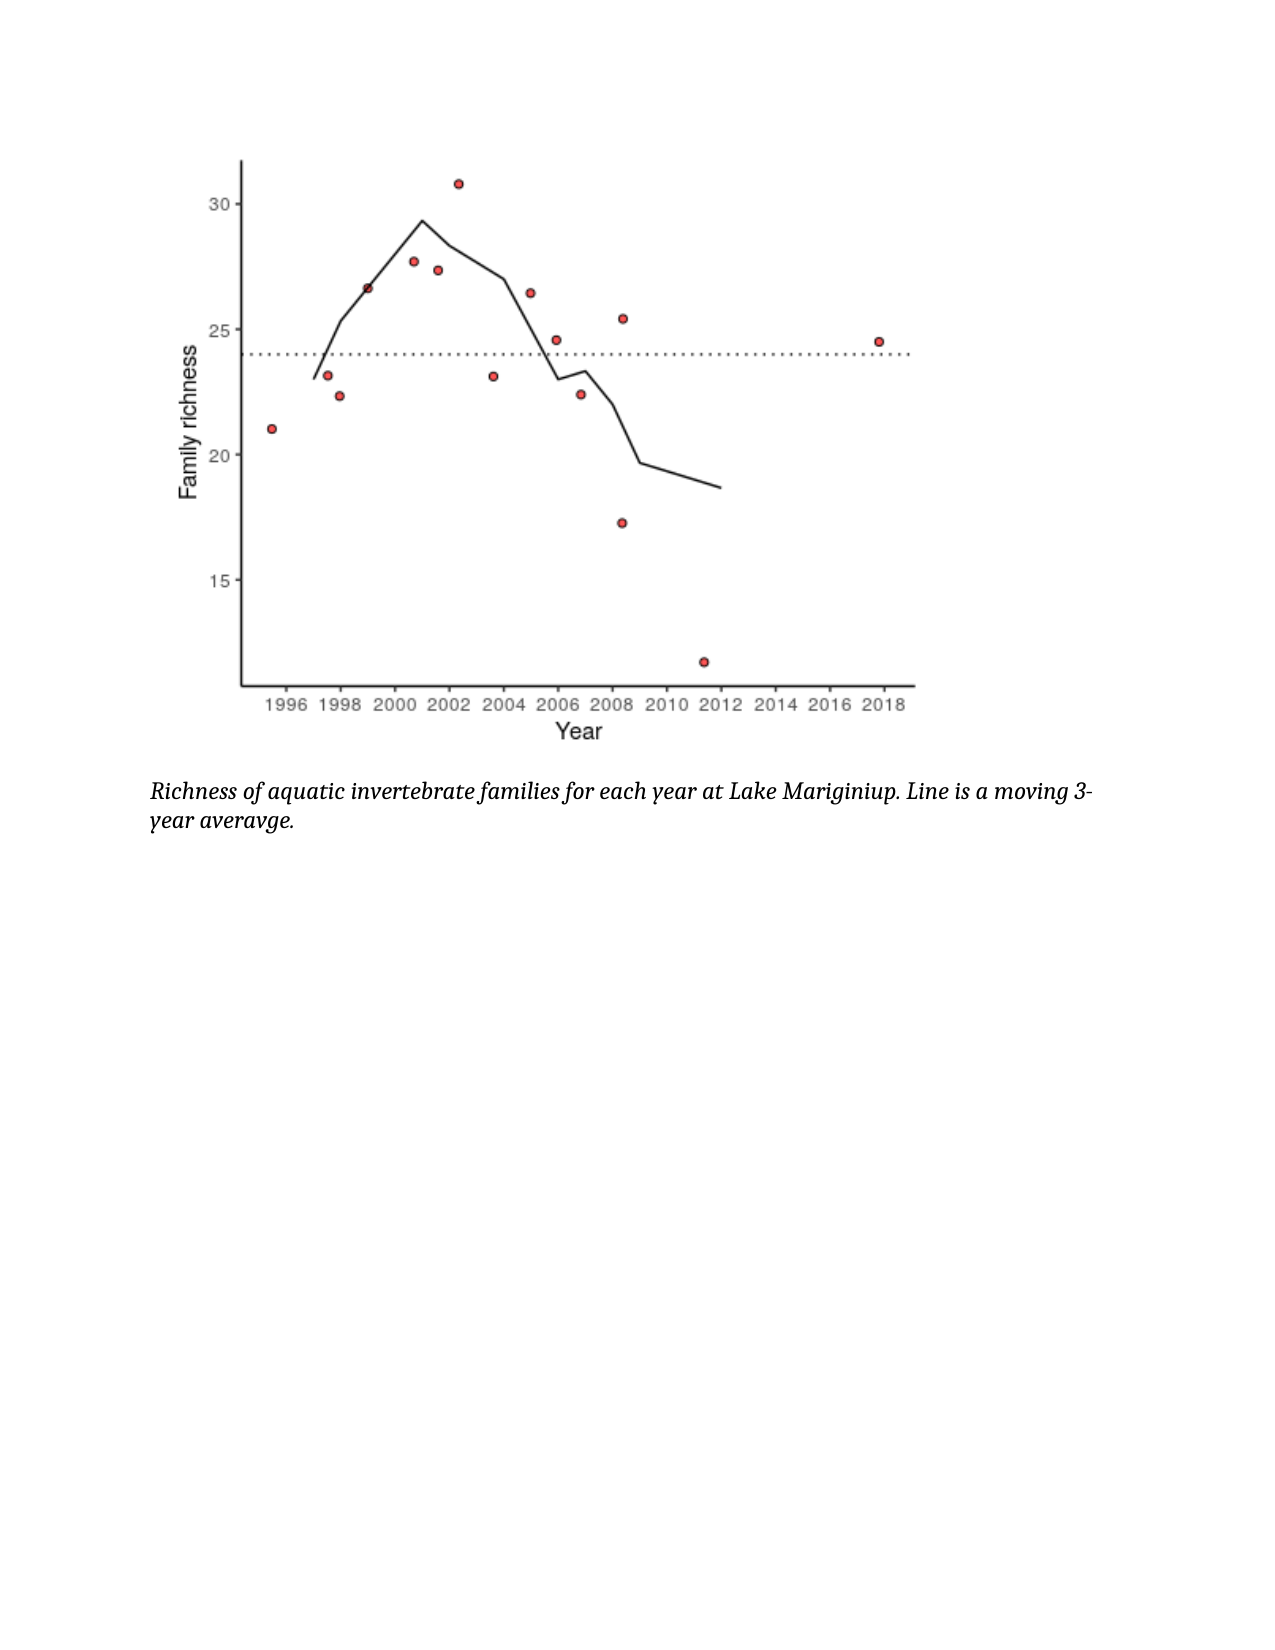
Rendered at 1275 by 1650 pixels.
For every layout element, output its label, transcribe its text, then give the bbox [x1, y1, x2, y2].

text Richness of aquatic invertebrate families for each year at Lake Mariginiup. Line is a moving 3-year averavge. [150, 777, 1125, 835]
picture [168, 150, 927, 757]
